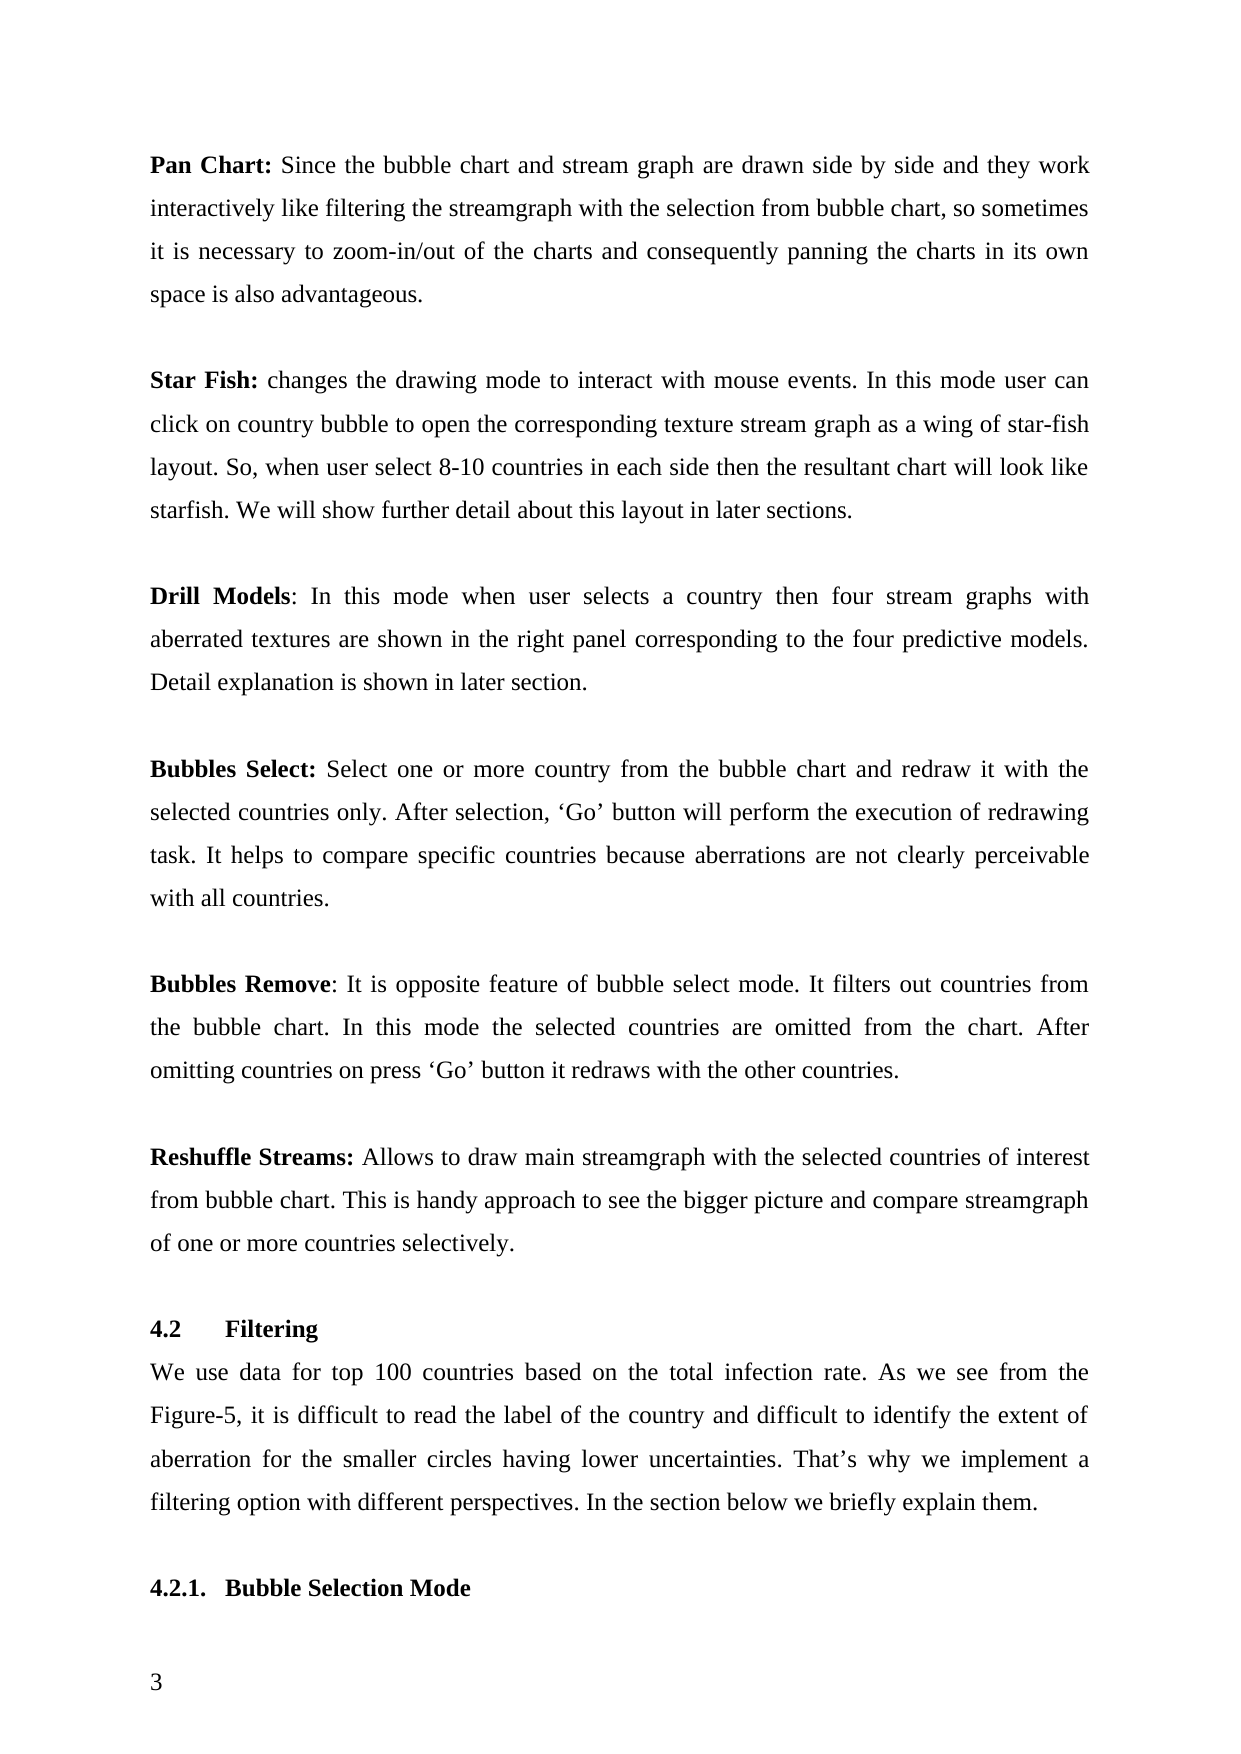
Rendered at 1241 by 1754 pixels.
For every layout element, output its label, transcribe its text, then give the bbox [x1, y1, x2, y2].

text Star Fish: changes the drawing mode to interact with mouse events. In this mode user can click on country bubble to open the corresponding texture stream graph as a wing of star-fish layout. So, when user select 8-10 countries in each side then the resultant chart will look like starfish. We will show further detail about this layout in later sections. [150, 366, 1090, 524]
text Reshuffle Streams: Allows to draw main streamgraph with the selected countries of interest from bubble chart. This is handy approach to see the bigger picture and compare streamgraph of one or more countries selectively. [150, 1142, 1090, 1257]
text 4.2.1. Bubble Selection Mode [150, 1573, 1090, 1602]
text Bubbles Remove: It is opposite feature of bubble select mode. It filters out countries from the bubble chart. In this mode the selected countries are omitted from the chart. After omitting countries on press ‘Go’ button it redraws with the other countries. [150, 969, 1090, 1084]
text Bubbles Select: Select one or more country from the bubble chart and redraw it with the selected countries only. After selection, ‘Go’ button will perform the execution of redrawing task. It helps to compare specific countries because aberrations are not clearly perceivable with all countries. [150, 754, 1090, 912]
text We use data for top 100 countries based on the total infection rate. As we see from the Figure-5, it is difficult to read the label of the country and difficult to identify the extent of aberration for the smaller circles having lower uncertainties. That’s why we implement a filtering option with different perspectives. In the section below we briefly explain them. [150, 1357, 1090, 1516]
text 4.2 Filtering [150, 1314, 1090, 1343]
text Drill Models: In this mode when user selects a country then four stream graphs with aberrated textures are shown in the right panel corresponding to the four predictive models. Detail explanation is shown in later section. [150, 581, 1090, 696]
text Pan Chart: Since the bubble chart and stream graph are drawn side by side and they work interactively like filtering the streamgraph with the selection from bubble chart, so sometimes it is necessary to zoom-in/out of the charts and consequently panning the charts in its own space is also advantageous. [150, 150, 1090, 308]
